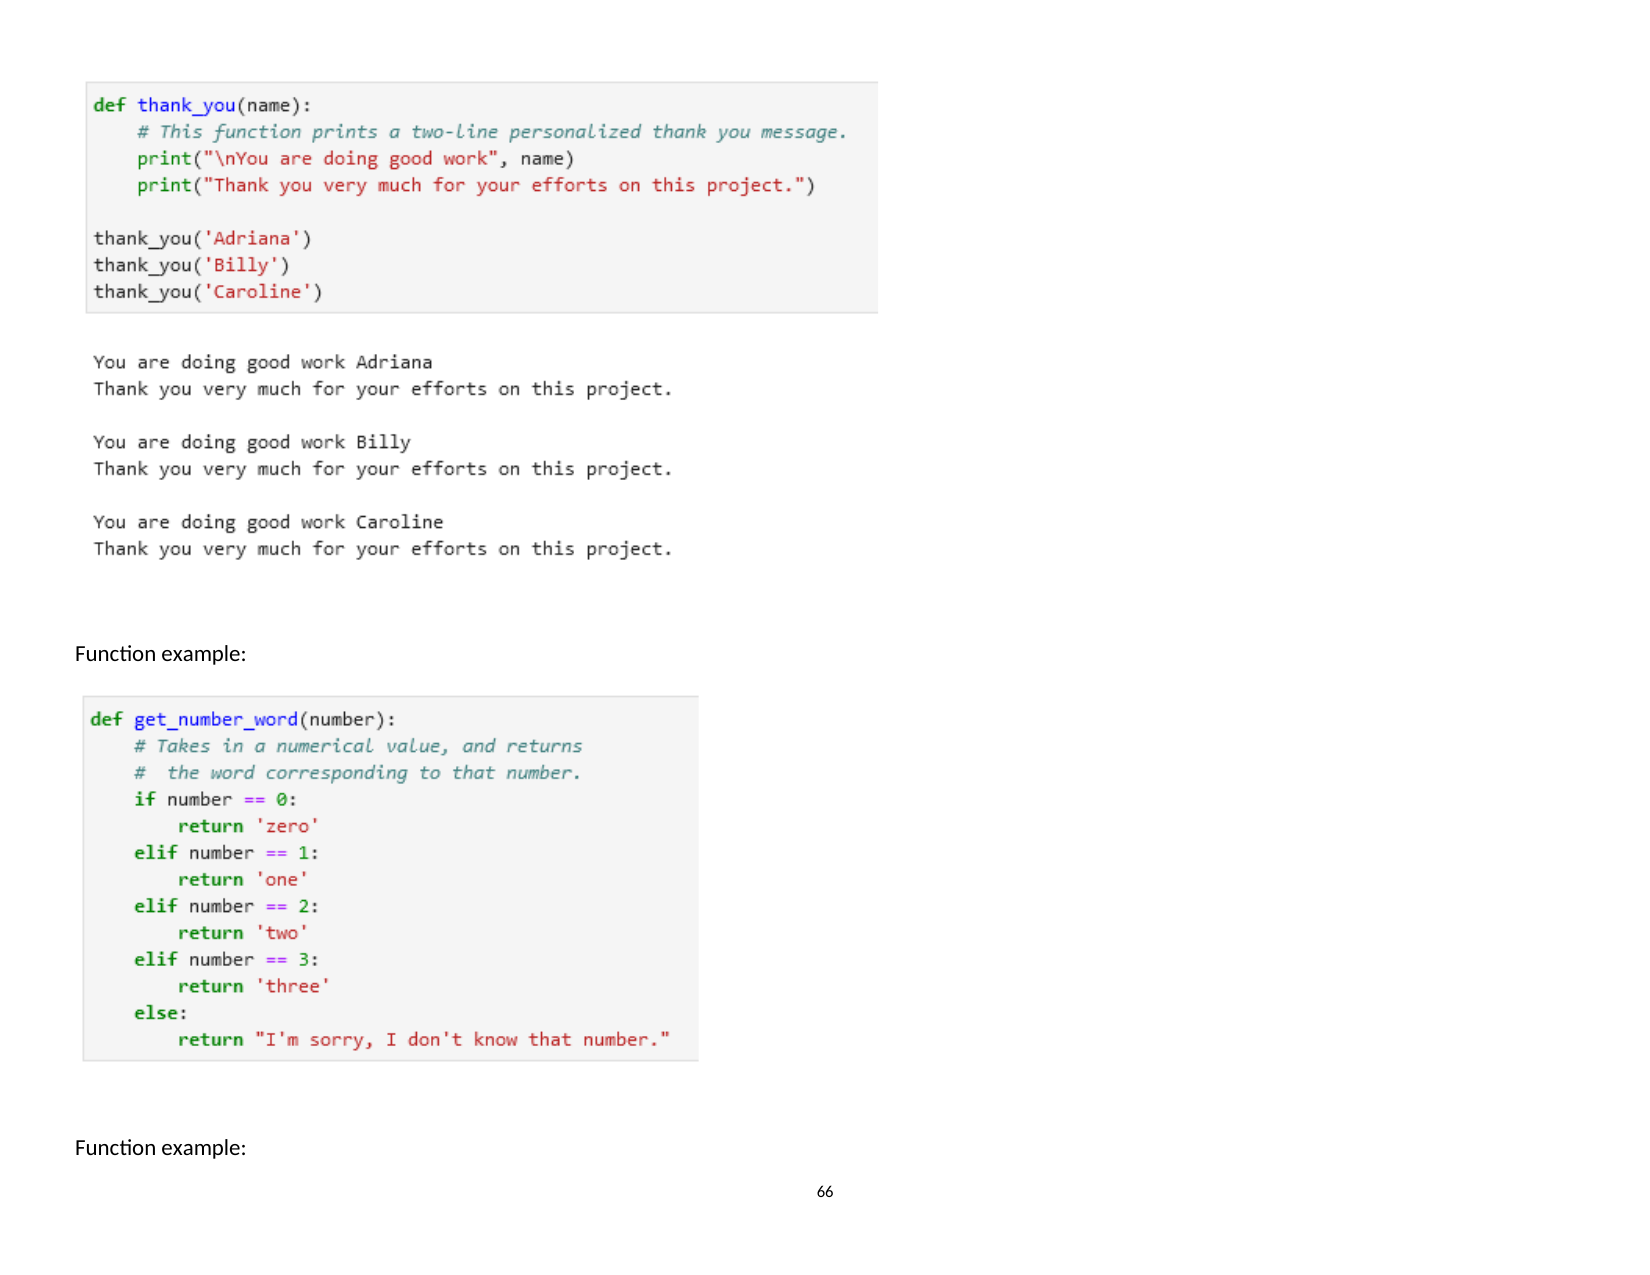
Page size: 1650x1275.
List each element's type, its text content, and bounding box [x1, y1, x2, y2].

picture [75, 686, 699, 1068]
text Function example: [75, 1133, 1575, 1161]
text Function example: [75, 639, 1575, 667]
picture [75, 75, 879, 574]
